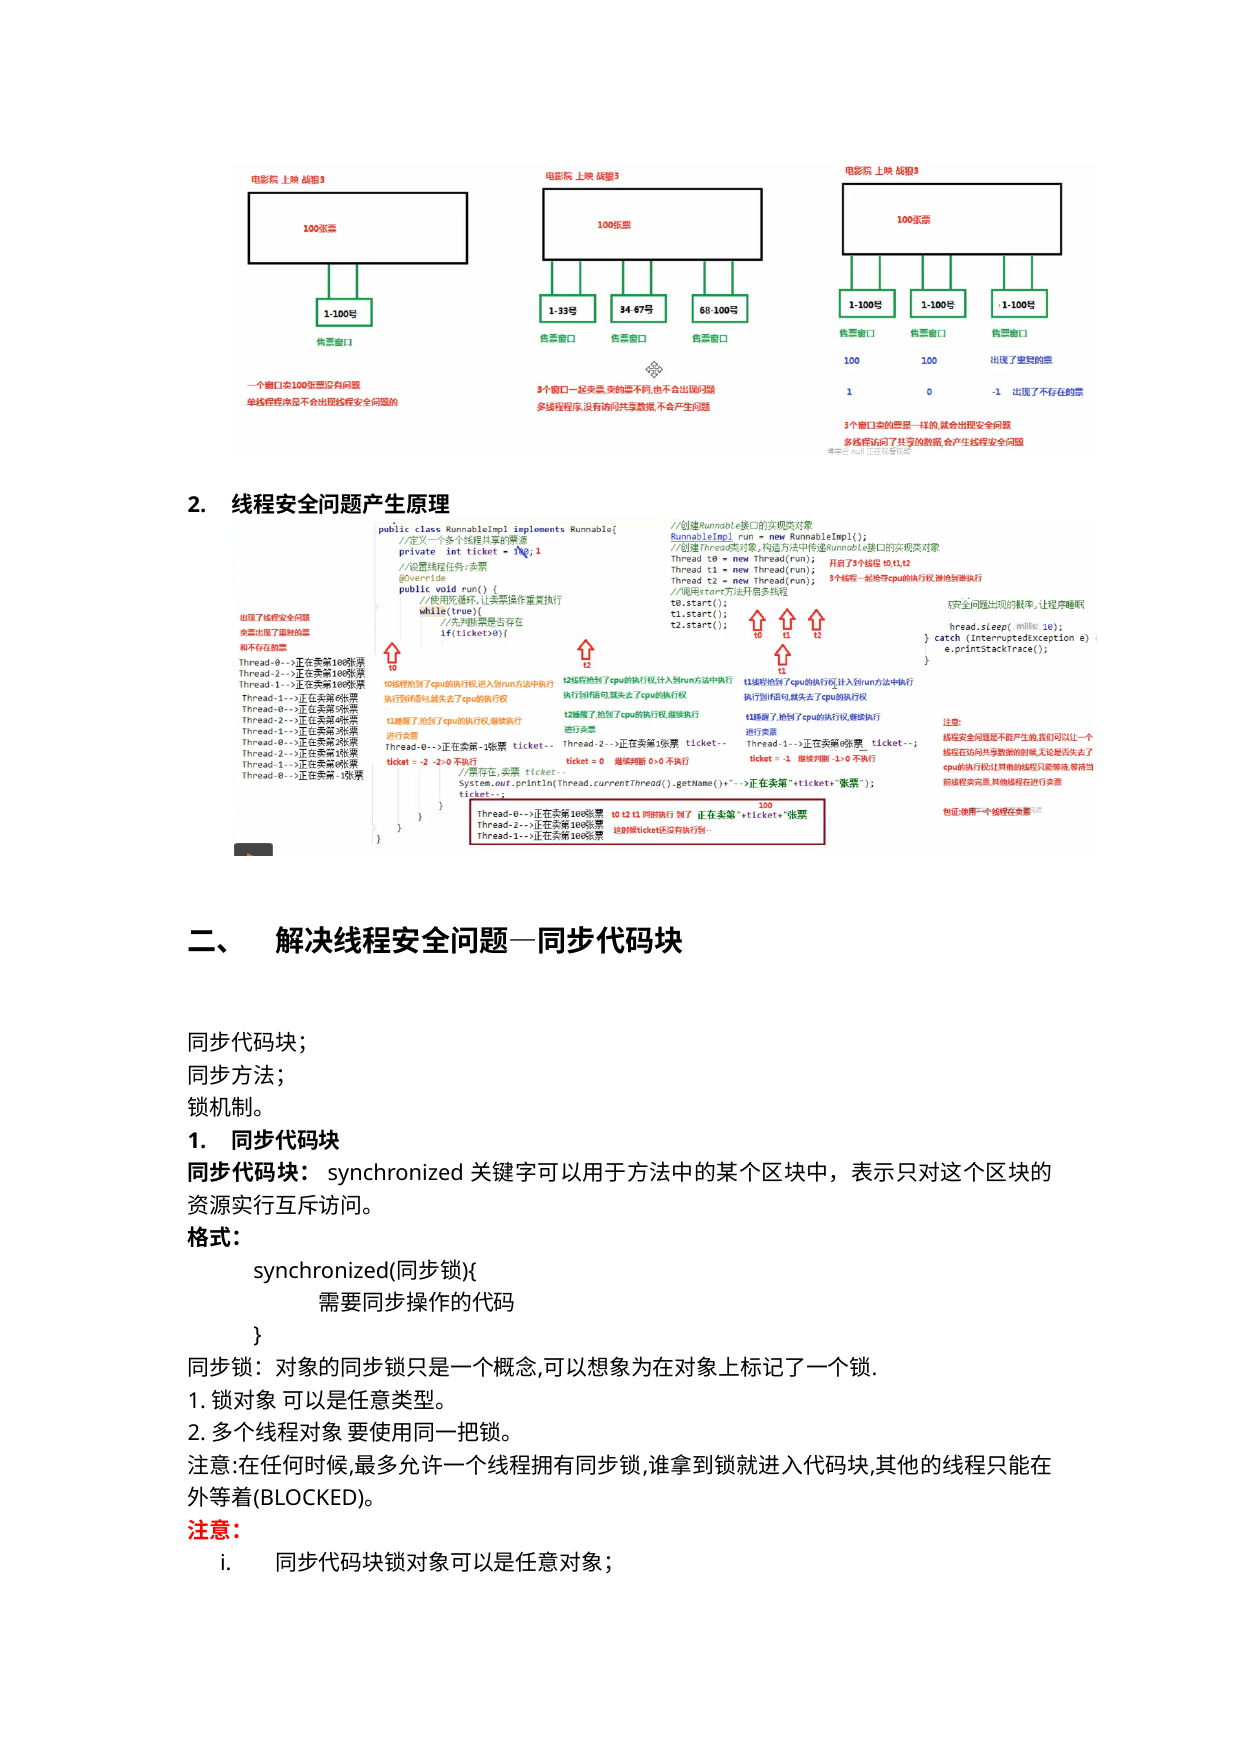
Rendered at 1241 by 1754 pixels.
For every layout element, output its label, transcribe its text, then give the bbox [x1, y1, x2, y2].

text 注意： [187, 1512, 1053, 1545]
subtitle 解决线程安全问题—同步代码块 [187, 906, 1053, 971]
text 格式： [187, 1220, 1053, 1252]
text 1. 锁对象 可以是任意类型。 [187, 1382, 1053, 1415]
picture [231, 162, 1097, 457]
text 需要同步操作的代码 [297, 1285, 1053, 1317]
text 同步代码块； [187, 1025, 1053, 1057]
text 2. 多个线程对象 要使用同一把锁。 [187, 1415, 1053, 1447]
text 同步方法； [187, 1057, 1053, 1090]
text } [253, 1317, 1053, 1350]
list 同步代码块锁对象可以是任意对象； [231, 1545, 1053, 1577]
text 注意:在任何时候,最多允许一个线程拥有同步锁,谁拿到锁就进入代码块,其他的线程只能在外等着(BLOCKED)。 [187, 1447, 1053, 1512]
text 同步代码块： synchronized 关键字可以用于方法中的某个区块中，表示只对这个区块的资源实行互斥访问。 [187, 1155, 1053, 1220]
picture [231, 519, 1097, 856]
text 锁机制。 [187, 1090, 1053, 1122]
text synchronized(同步锁){ [253, 1252, 1053, 1285]
list 同步代码块 [187, 1122, 1053, 1155]
text 同步锁：对象的同步锁只是一个概念,可以想象为在对象上标记了一个锁. [187, 1350, 1053, 1382]
list 线程安全问题产生原理 [187, 487, 1053, 519]
